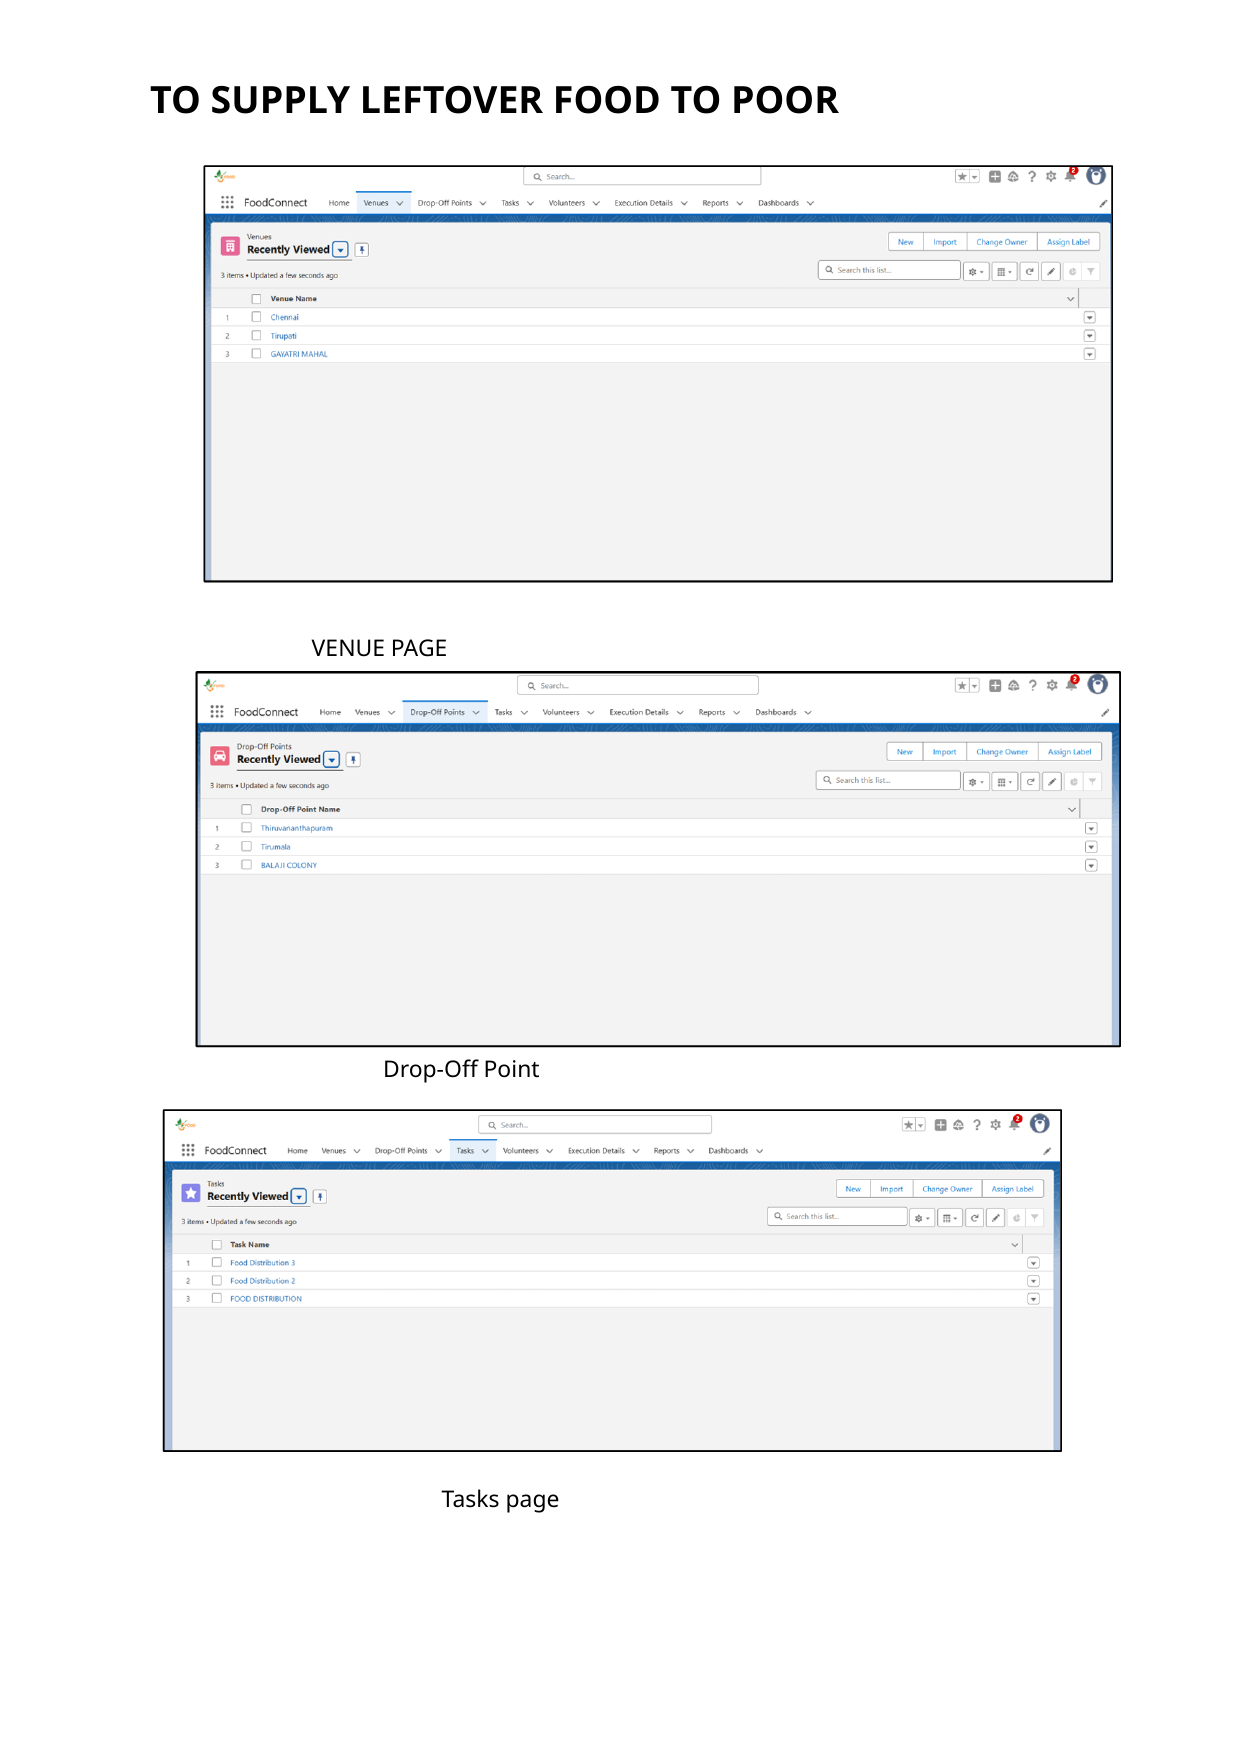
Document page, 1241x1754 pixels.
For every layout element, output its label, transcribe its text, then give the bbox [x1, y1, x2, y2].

list Drop-Off Point [192, 1053, 1090, 1084]
list VENUE PAGE [192, 632, 1090, 663]
text Tasks page [150, 1483, 1090, 1515]
picture [150, 1103, 1091, 1465]
picture [192, 150, 1133, 596]
picture [192, 665, 1133, 1051]
